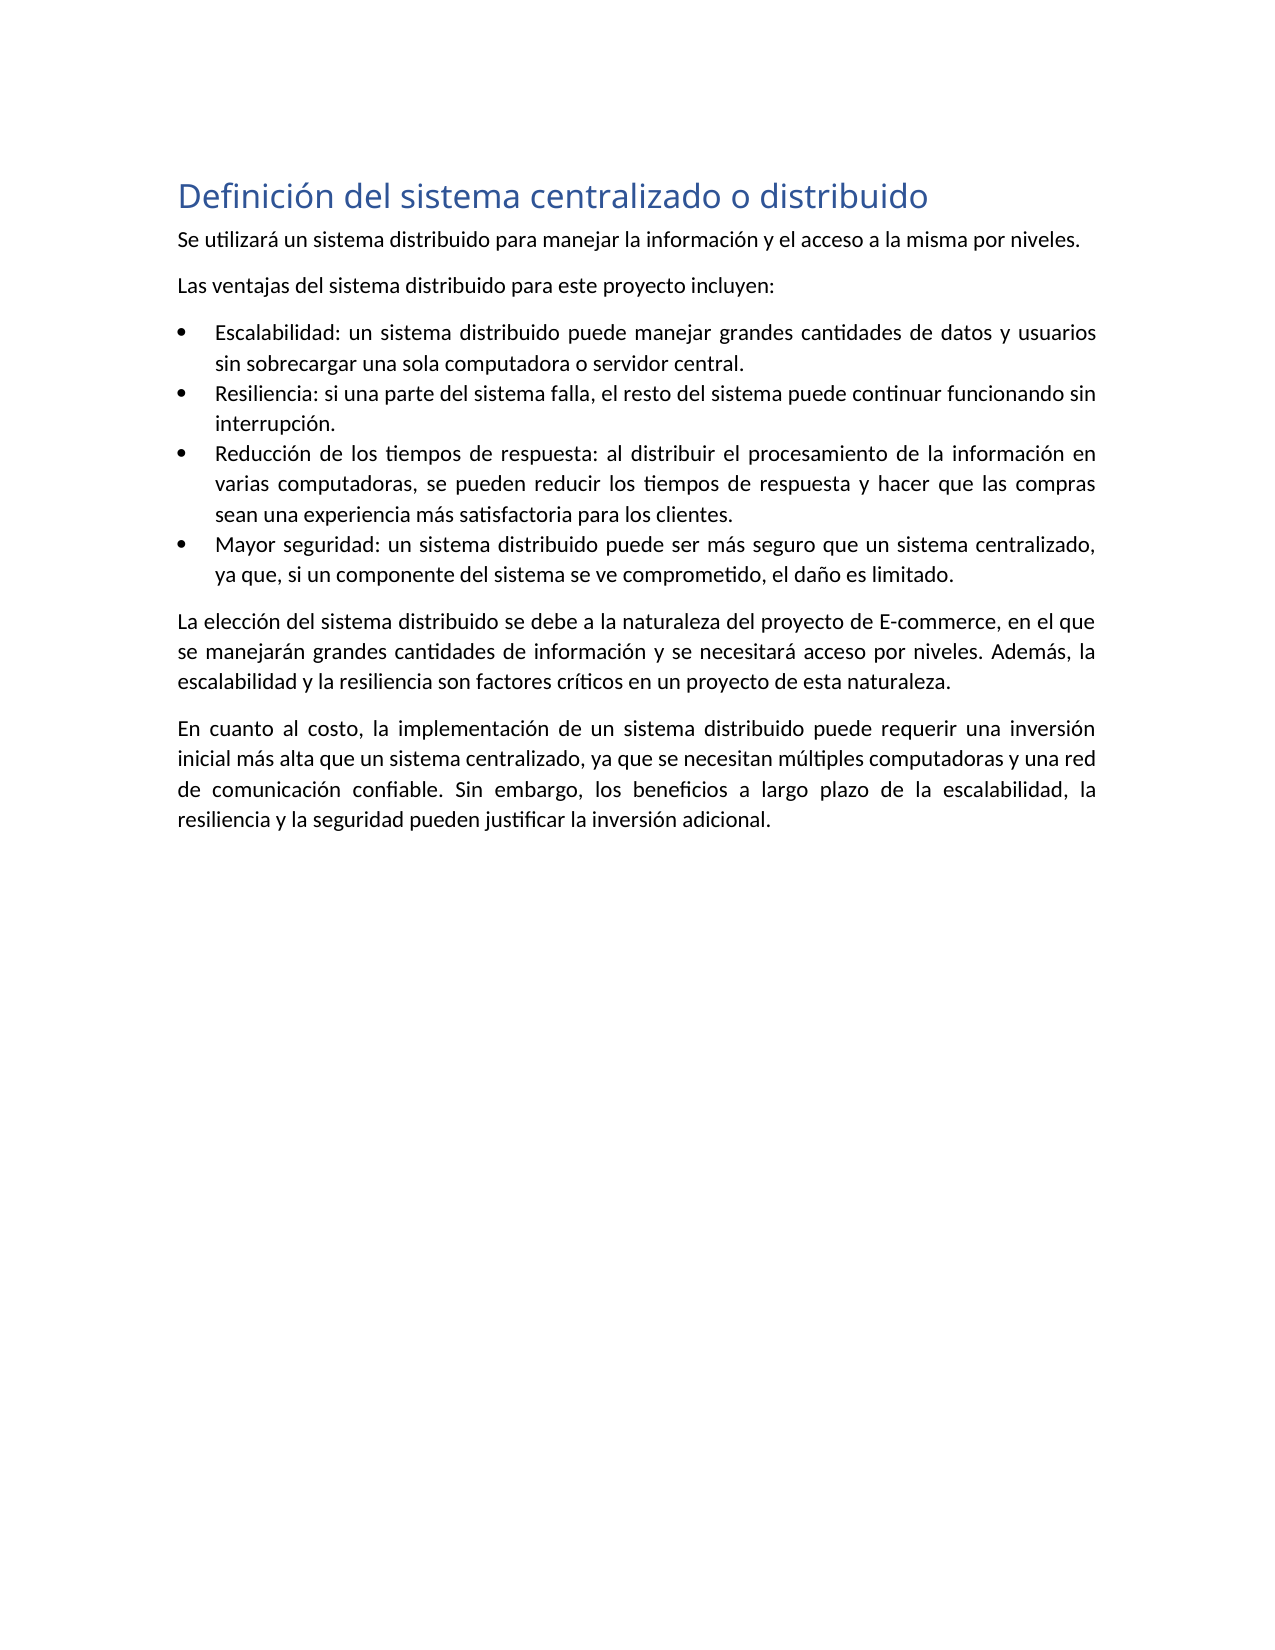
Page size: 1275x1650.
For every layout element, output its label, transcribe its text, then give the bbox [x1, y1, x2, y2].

text La elección del sistema distribuido se debe a la naturaleza del proyecto de E-commerce, en el que se manejarán grandes cantidades de información y se necesitará acceso por niveles. Además, la escalabilidad y la resiliencia son factores críticos en un proyecto de esta naturaleza. [177, 607, 1098, 696]
subtitle Definición del sistema centralizado o distribuido [177, 173, 1098, 218]
text Las ventajas del sistema distribuido para este proyecto incluyen: [177, 272, 1098, 300]
text Se utilizará un sistema distribuido para manejar la información y el acceso a la misma por niveles. [177, 225, 1098, 253]
text En cuanto al costo, la implementación de un sistema distribuido puede requerir una inversión inicial más alta que un sistema centralizado, ya que se necesitan múltiples computadoras y una red de comunicación confiable. Sin embargo, los beneficios a largo plazo de la escalabilidad, la resiliencia y la seguridad pueden justificar la inversión adicional. [177, 714, 1098, 833]
list Resiliencia: si una parte del sistema falla, el resto del sistema puede continuar funcionando sin interrupción. [177, 379, 1098, 437]
list Escalabilidad: un sistema distribuido puede manejar grandes cantidades de datos y usuarios sin sobrecargar una sola computadora o servidor central. [177, 318, 1098, 377]
list Reducción de los tiempos de respuesta: al distribuir el procesamiento de la información en varias computadoras, se pueden reducir los tiempos de respuesta y hacer que las compras sean una experiencia más satisfactoria para los clientes. [177, 439, 1098, 528]
list Mayor seguridad: un sistema distribuido puede ser más seguro que un sistema centralizado, ya que, si un componente del sistema se ve comprometido, el daño es limitado. [177, 530, 1098, 588]
